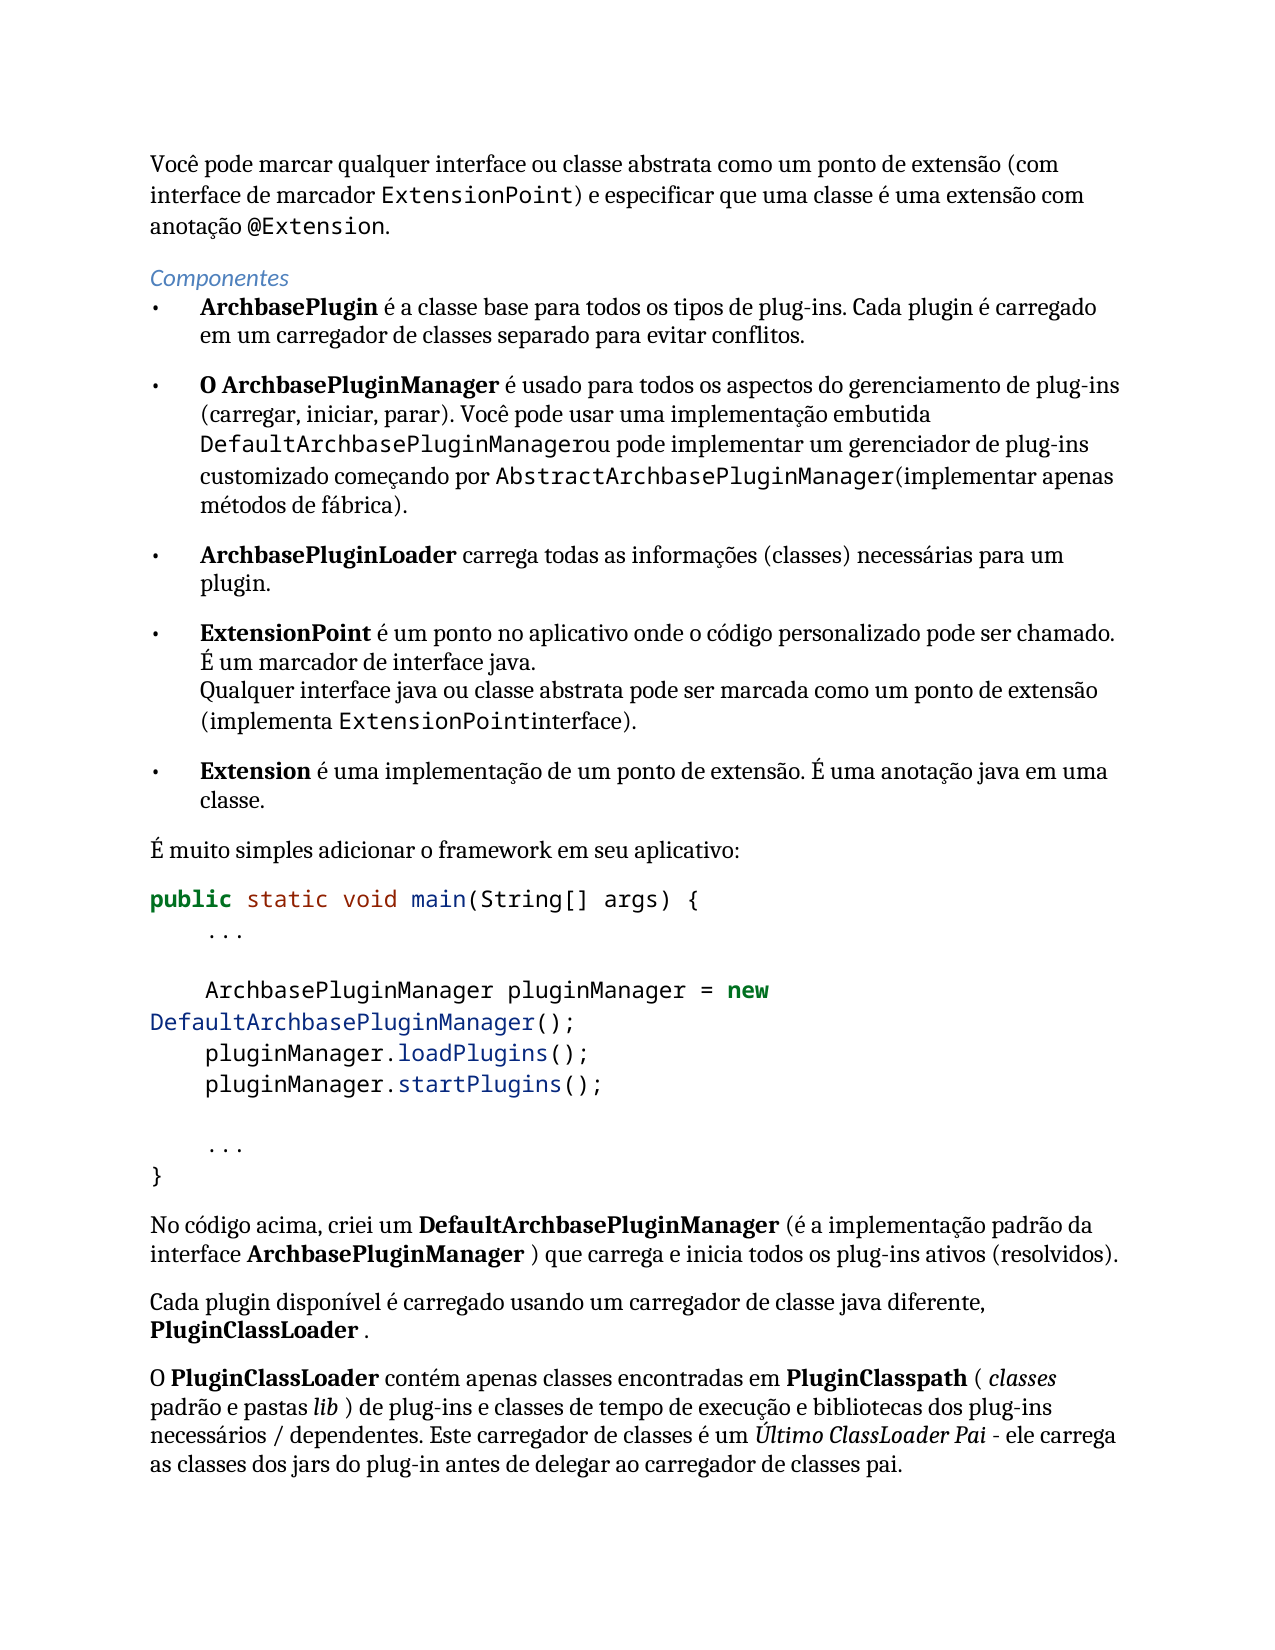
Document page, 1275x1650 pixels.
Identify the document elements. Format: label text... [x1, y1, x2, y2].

list O ArchbasePluginManager é usado para todos os aspectos do gerenciamento de plug-ins (carregar, iniciar, parar). Você pode usar uma implementação embutida DefaultArchbasePluginManagerou pode implementar um gerenciador de plug-ins customizado começando por AbstractArchbasePluginManager(implementar apenas métodos de fábrica). [150, 371, 1125, 520]
list ExtensionPoint é um ponto no aplicativo onde o código personalizado pode ser chamado. É um marcador de interface java. Qualquer interface java ou classe abstrata pode ser marcada como um ponto de extensão (implementa ExtensionPointinterface). [150, 619, 1125, 736]
list Extension é uma implementação de um ponto de extensão. É uma anotação java em uma classe. [150, 757, 1125, 815]
subtitle Componentes [150, 262, 1125, 293]
text Cada plugin disponível é carregado usando um carregador de classe java diferente, PluginClassLoader . [150, 1288, 1125, 1345]
text O PluginClassLoader contém apenas classes encontradas em PluginClasspath ( classes padrão e pastas lib ) de plug-ins e classes de tempo de execução e bibliotecas dos plug-ins necessários / dependentes. Este carregador de classes é um Último ClassLoader Pai - ele carrega as classes dos jars do plug-in antes de delegar ao carregador de classes pai. [150, 1364, 1125, 1479]
text Você pode marcar qualquer interface ou classe abstrata como um ponto de extensão (com interface de marcador ExtensionPoint) e especificar que uma classe é uma extensão com anotação @Extension. [150, 150, 1125, 241]
list ArchbasePluginLoader carrega todas as informações (classes) necessárias para um plugin. [150, 541, 1125, 598]
list ArchbasePlugin é a classe base para todos os tipos de plug-ins. Cada plugin é carregado em um carregador de classes separado para evitar conflitos. [150, 293, 1125, 350]
text No código acima, criei um DefaultArchbasePluginManager (é a implementação padrão da interface ArchbasePluginManager ) que carrega e inicia todos os plug-ins ativos (resolvidos). [150, 1211, 1125, 1269]
text public static void main(String[] args) { ... ArchbasePluginManager pluginManager = new DefaultArchbasePluginManager(); pluginManager.loadPlugins(); pluginManager.startPlugins(); ... } [150, 883, 1125, 1191]
text É muito simples adicionar o framework em seu aplicativo: [150, 836, 1125, 864]
